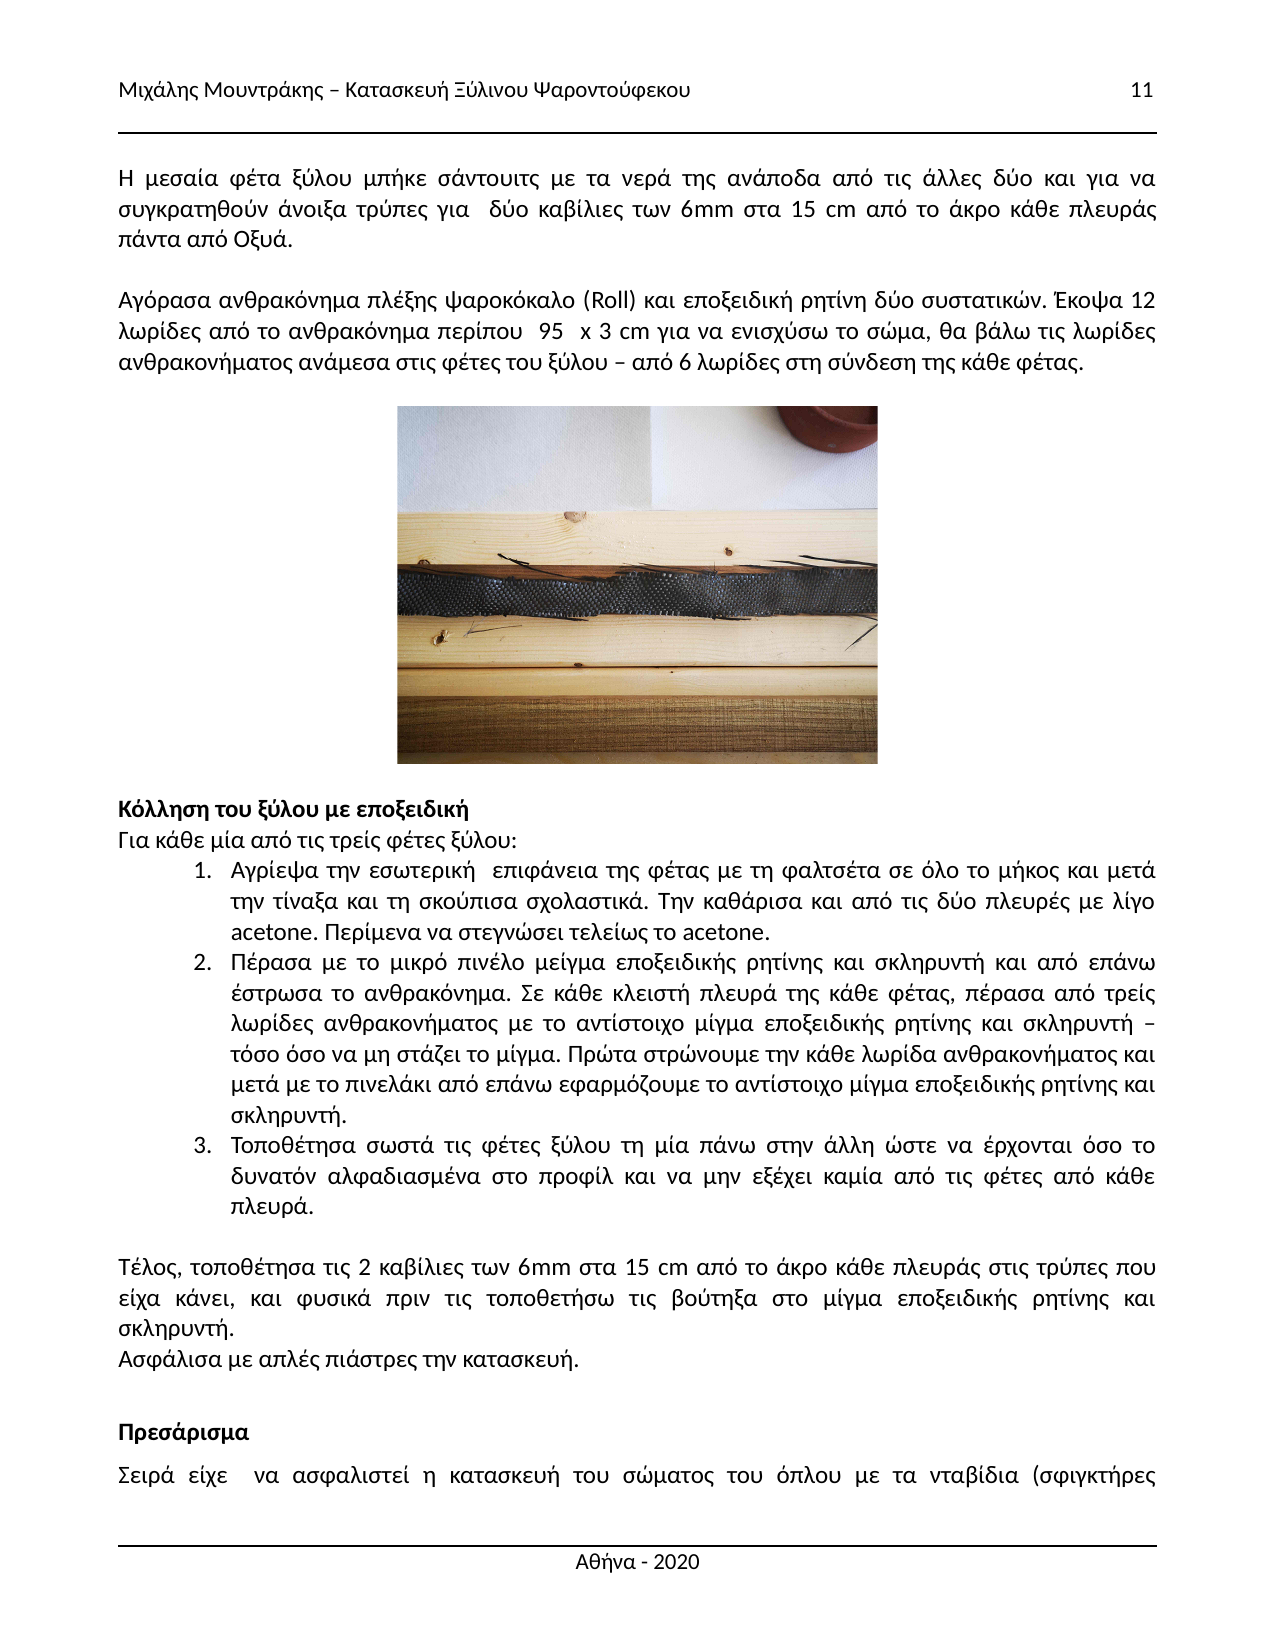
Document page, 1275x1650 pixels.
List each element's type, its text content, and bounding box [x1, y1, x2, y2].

list Τοποθέτησα σωστά τις φέτες ξύλου τη μία πάνω στην άλλη ώστε να έρχονται όσο το δυνατόν αλφαδιασμένα στο προφίλ και να μην εξέχει καμία από τις φέτες από κάθε πλευρά. [193, 1129, 1157, 1221]
text Η μεσαία φέτα ξύλου μπήκε σάντουιτς με τα νερά της ανάποδα από τις άλλες δύο και για να συγκρατηθούν άνοιξα τρύπες για δύο καβίλιες των 6mm στα 15 cm από το άκρο κάθε πλευράς πάντα από Οξυά. [118, 162, 1157, 254]
text Αγόρασα ανθρακόνημα πλέξης ψαροκόκαλο (Roll) και εποξειδική ρητίνη δύο συστατικών. Έκοψα 12 λωρίδες από το ανθρακόνημα περίπου 95 x 3 cm για να ενισχύσω το σώμα, θα βάλω τις λωρίδες ανθρακονήματος ανάμεσα στις φέτες του ξύλου – από 6 λωρίδες στη σύνδεση της κάθε φέτας. [118, 284, 1157, 376]
text Τέλος, τοποθέτησα τις 2 καβίλιες των 6mm στα 15 cm από το άκρο κάθε πλευράς στις τρύπες που είχα κάνει, και φυσικά πριν τις τοποθετήσω τις βούτηξα στο μίγμα εποξειδικής ρητίνης και σκληρυντή. [118, 1251, 1157, 1343]
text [118, 1459, 1157, 1490]
picture [397, 406, 878, 764]
text Για κάθε μία από τις τρείς φέτες ξύλου: [118, 824, 1157, 855]
text Πρεσάρισμα [118, 1417, 1157, 1447]
text Κόλληση του ξύλου με εποξειδική [118, 794, 1157, 824]
list Πέρασα με το μικρό πινέλο μείγμα εποξειδικής ρητίνης και σκληρυντή και από επάνω έστρωσα το ανθρακόνημα. Σε κάθε κλειστή πλευρά της κάθε φέτας, πέρασα από τρείς λωρίδες ανθρακονήματος με το αντίστοιχο μίγμα εποξειδικής ρητίνης και σκληρυντή – τόσο όσο να μη στάζει το μίγμα. Πρώτα στρώνουμε την κάθε λωρίδα ανθρακονήματος και μετά με το πινελάκι από επάνω εφαρμόζουμε το αντίστοιχο μίγμα εποξειδικής ρητίνης και σκληρυντή. [193, 946, 1157, 1129]
text Ασφάλισα με απλές πιάστρες την κατασκευή. [118, 1343, 1157, 1373]
list Αγρίεψα την εσωτερική επιφάνεια της φέτας με τη φαλτσέτα σε όλο το μήκος και μετά την τίναξα και τη σκούπισα σχολαστικά. Την καθάρισα και από τις δύο πλευρές με λίγο acetone. Περίμενα να στεγνώσει τελείως το acetone. [193, 855, 1157, 946]
